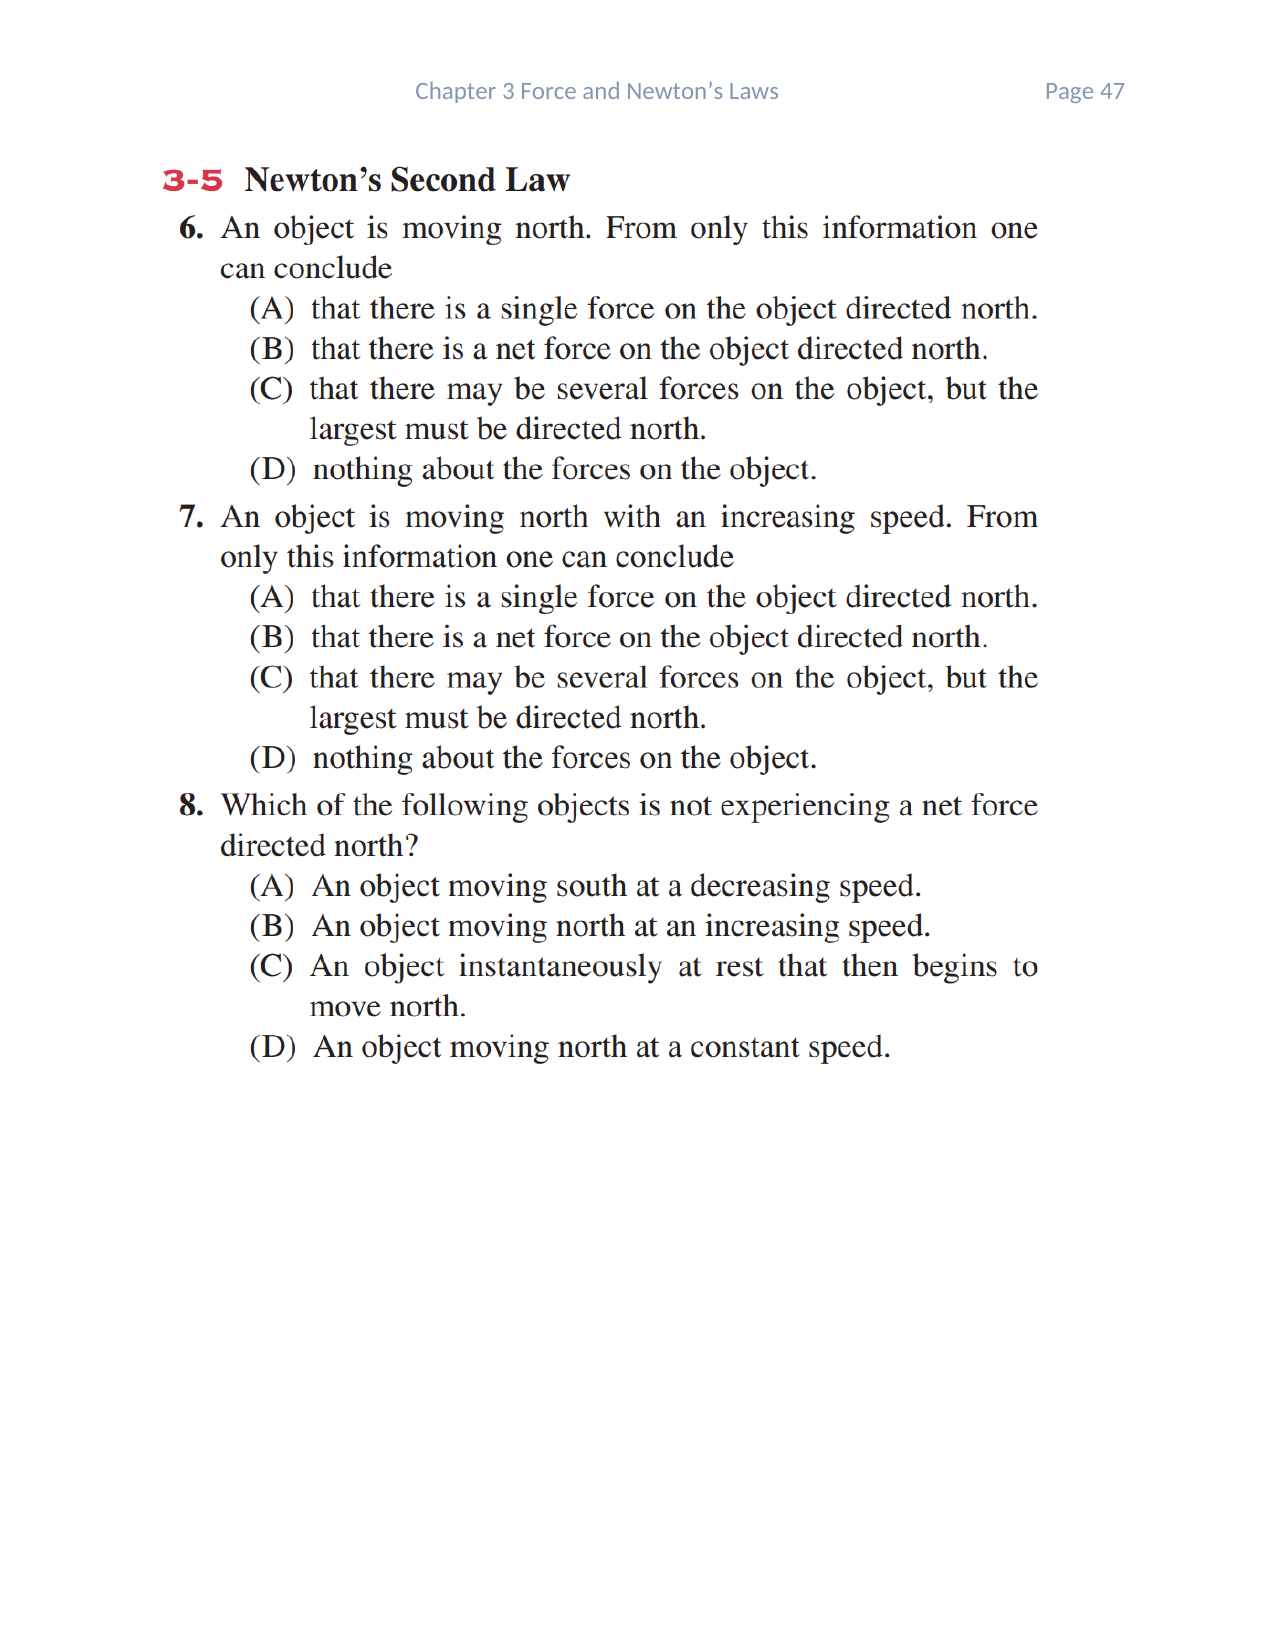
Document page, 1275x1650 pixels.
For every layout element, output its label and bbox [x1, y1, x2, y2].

picture [135, 150, 1110, 1068]
